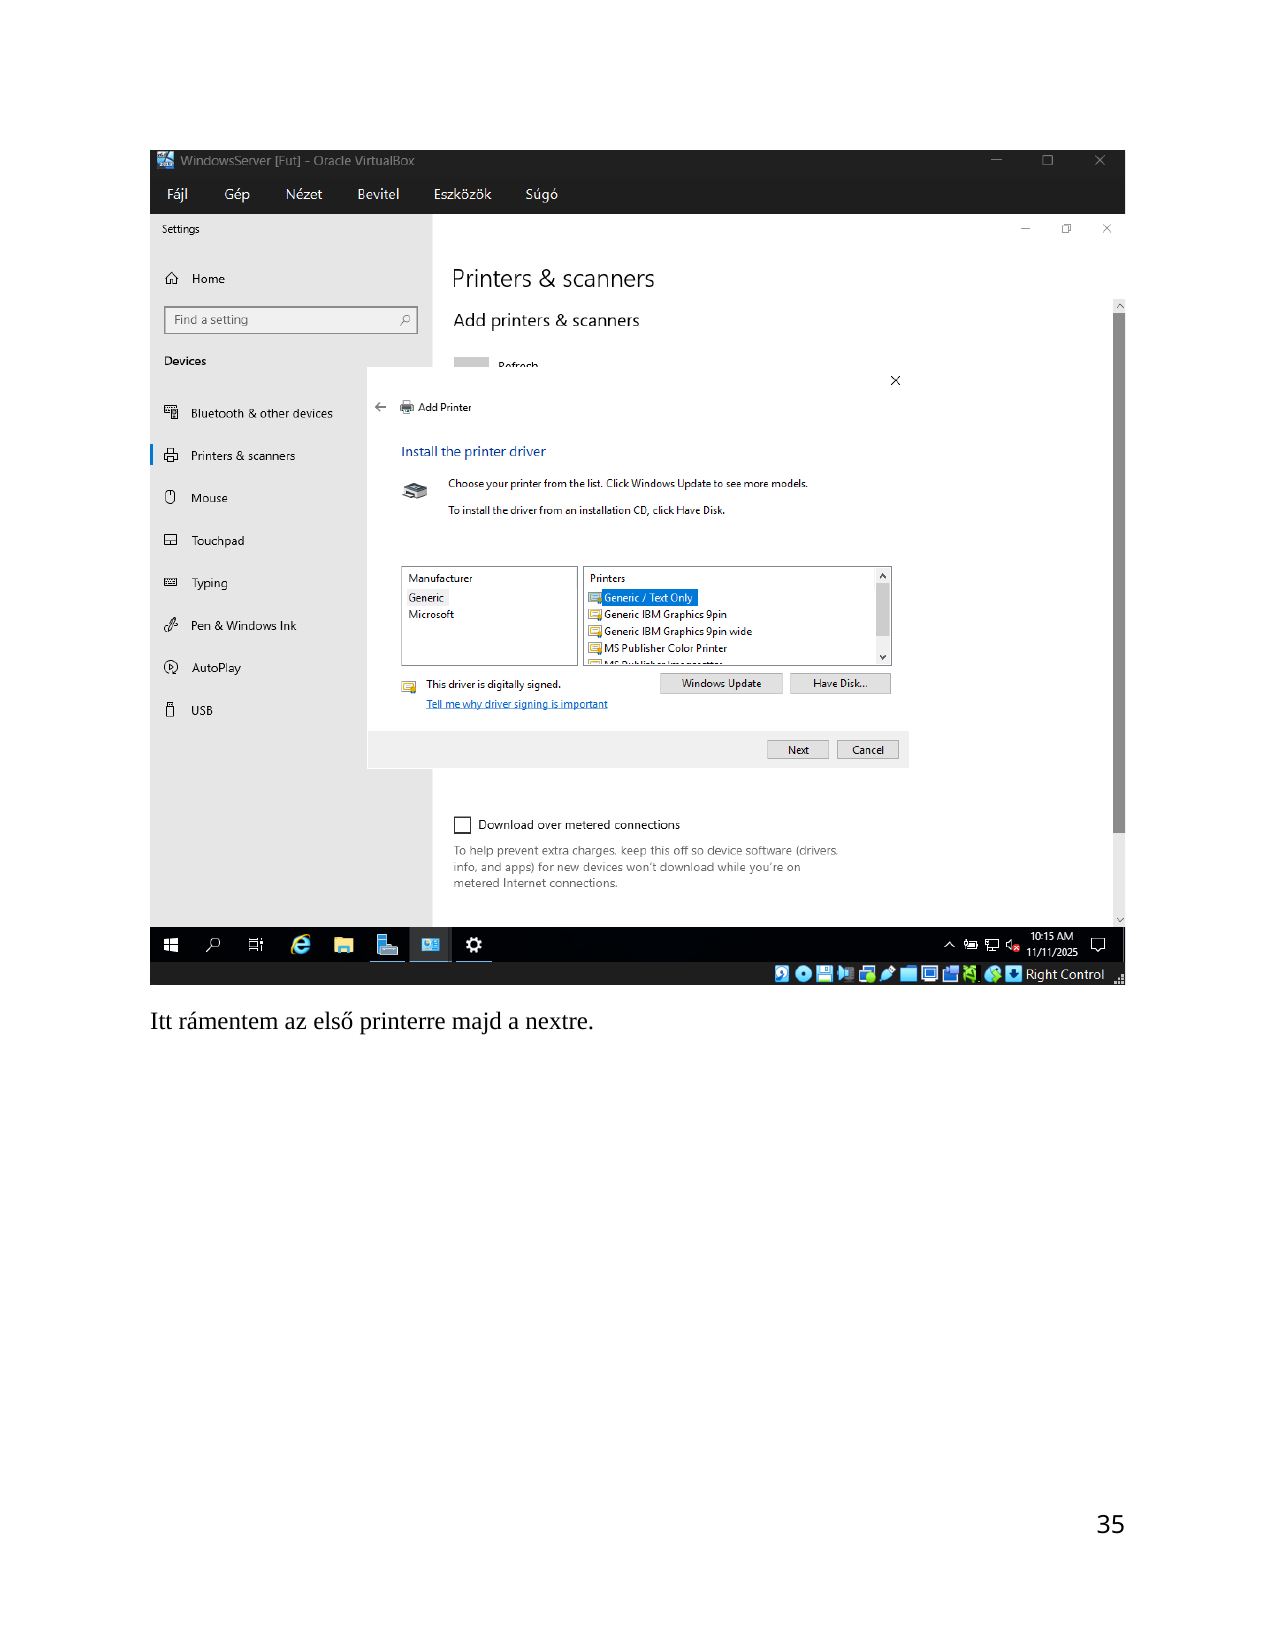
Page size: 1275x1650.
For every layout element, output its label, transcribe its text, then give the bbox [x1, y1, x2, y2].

picture [150, 150, 1125, 985]
text Itt rámentem az első printerre majd a nextre. [150, 1006, 1125, 1035]
